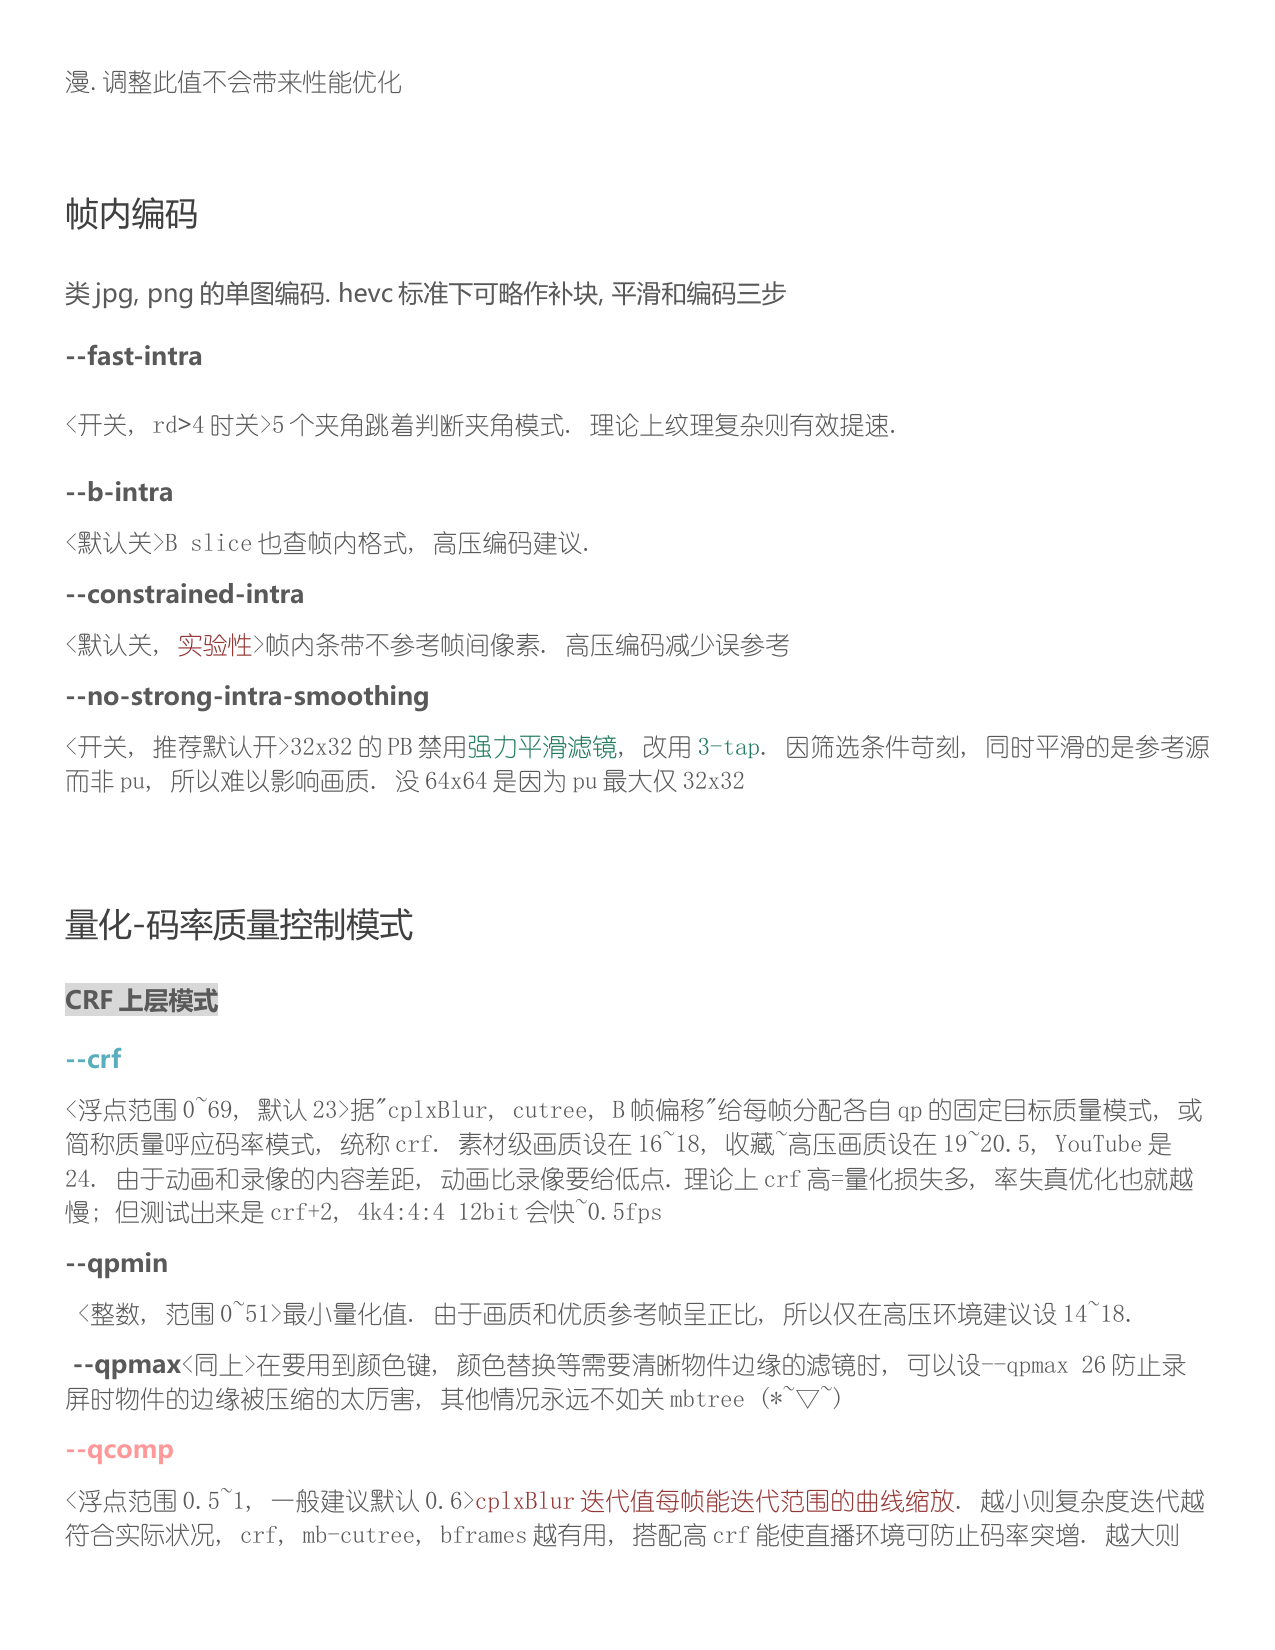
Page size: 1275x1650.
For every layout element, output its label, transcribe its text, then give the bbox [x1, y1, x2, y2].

subtitle 量化-码率质量控制模式 [65, 889, 1210, 957]
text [65, 64, 1210, 98]
text <默认关, 实验性>帧内条带不参考帧间像素. 高压编码减少误参考 [65, 627, 1210, 661]
text <开关, rd>4时关>5个夹角跳着判断夹角模式. 理论上纹理复杂则有效提速. [65, 390, 1210, 458]
text --constrained-intra [65, 577, 1210, 611]
text --qcomp [65, 1432, 1210, 1466]
text <浮点范围0~69, 默认23>据"cplxBlur, cutree, B帧偏移"给每帧分配各自qp的固定目标质量模式, 或简称质量呼应码率模式, 统称crf. 素材级画质设在16~18, 收藏~高压画质设在19~20.5, YouTube是24. 由于动画和录像的内容差距, 动画比录像要给低点. 理论上crf高=量化损失多, 率失真优化也就越慢; 但测试出来是crf+2, 4k4:4:4 12bit会快~0.5fps [65, 1092, 1210, 1228]
text --qpmax<同上>在要用到颜色键, 颜色替换等需要清晰物件边缘的滤镜时, 可以设--qpmax 26防止录屏时物件的边缘被压缩的太厉害, 其他情况永远不如关mbtree (*~▽~) [65, 1347, 1210, 1415]
text <整数, 范围0~51>最小量化值. 由于画质和优质参考帧呈正比, 所以仅在高压环境建议设14~18. [65, 1296, 1210, 1330]
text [65, 1483, 1210, 1551]
subtitle CRF上层模式 [65, 982, 1210, 1016]
text --qpmin [65, 1245, 1210, 1279]
text <默认关>B slice也查帧内格式, 高压编码建议. [65, 526, 1210, 559]
text <开关, 推荐默认开>32x32的PB禁用强力平滑滤镜, 改用3-tap. 因筛选条件苛刻, 同时平滑的是参考源而非pu, 所以难以影响画质. 没64x64是因为pu最大仅32x32 [65, 729, 1210, 797]
text 类jpg, png的单图编码. hevc标准下可略作补块, 平滑和编码三步 [65, 276, 1210, 310]
text --no-strong-intra-smoothing [65, 678, 1210, 712]
subtitle 帧内编码 [65, 179, 1210, 247]
text --crf [65, 1041, 1210, 1075]
text --b-intra [65, 475, 1210, 509]
text --fast-intra [65, 339, 1210, 373]
